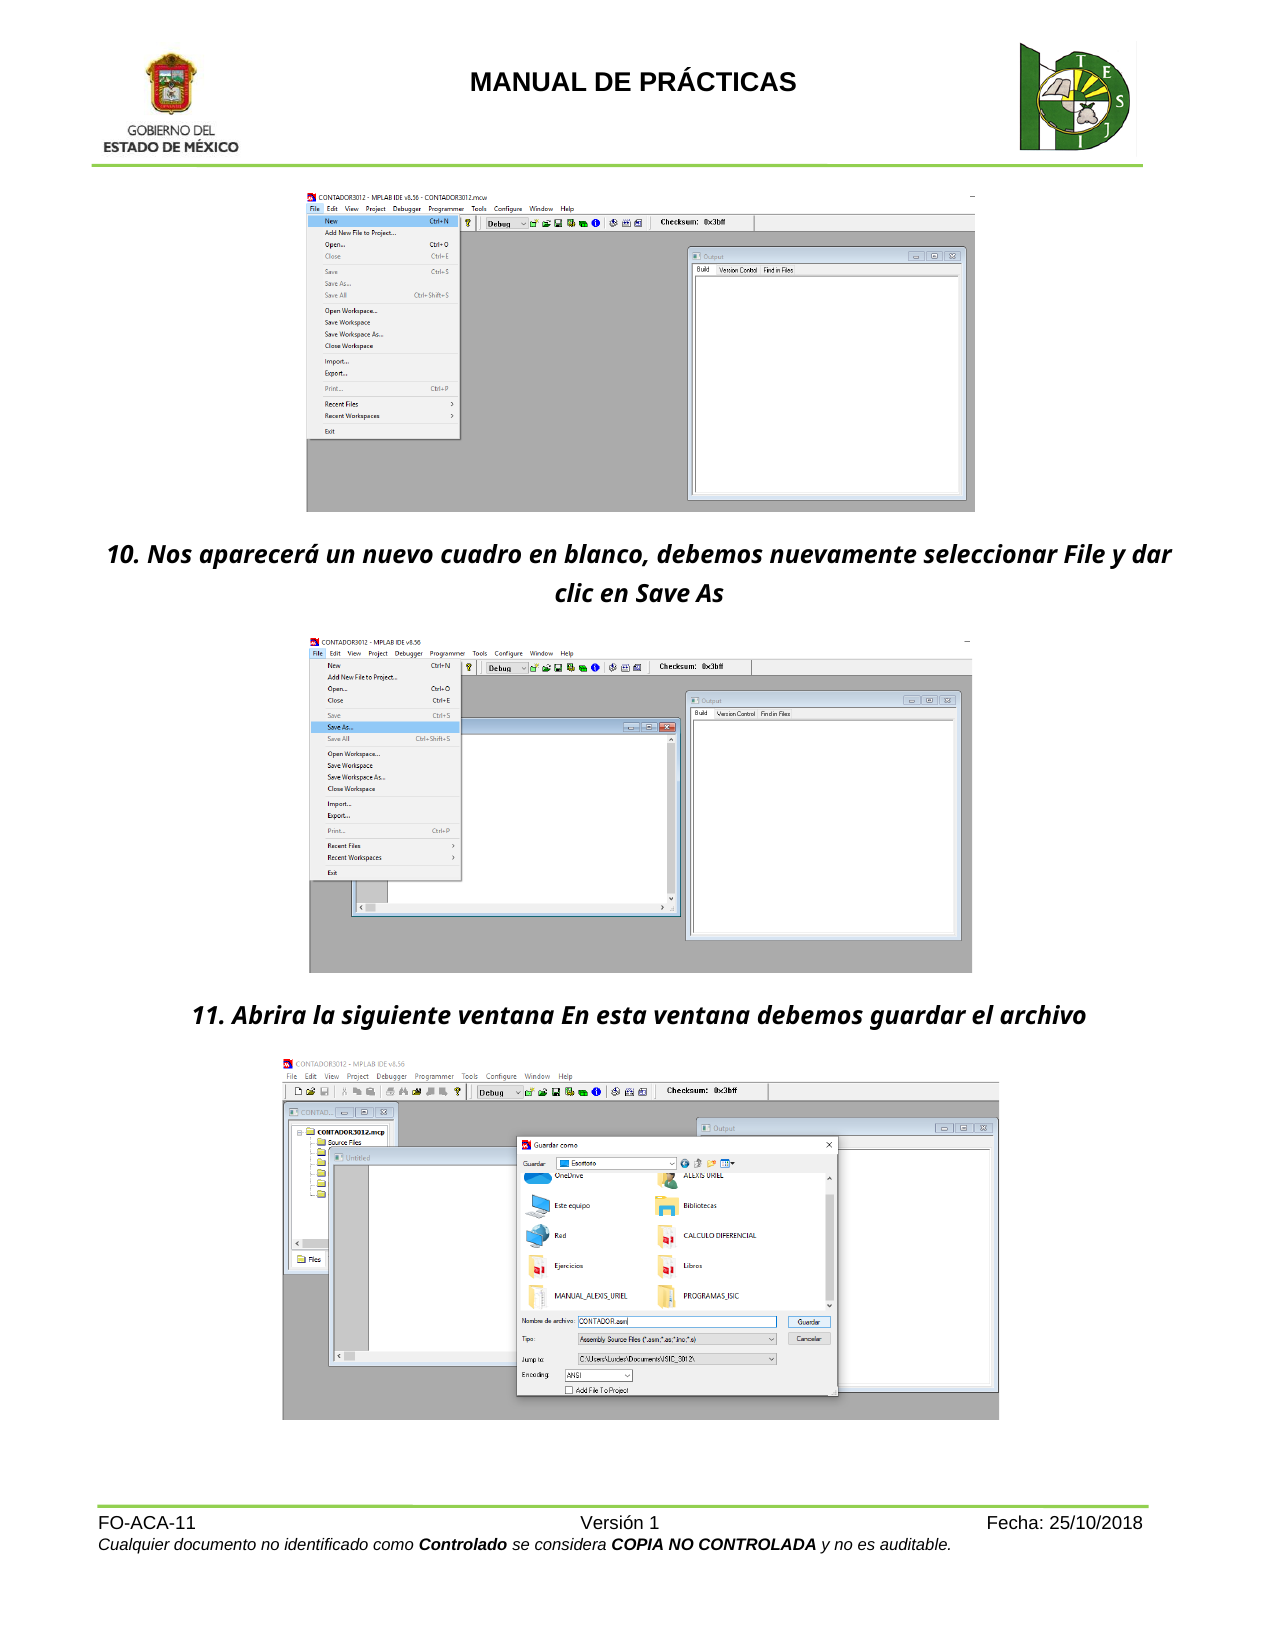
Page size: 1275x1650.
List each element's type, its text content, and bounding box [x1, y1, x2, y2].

picture [282, 1057, 1000, 1420]
picture [309, 636, 973, 973]
text 11. Abrira la siguiente ventana En esta ventana debemos guardar el archivo [98, 997, 1183, 1031]
text 10. Nos aparecerá un nuevo cuadro en blanco, debemos nuevamente seleccionar File y dar clic en Save As [98, 537, 1183, 610]
picture [1018, 41, 1137, 157]
picture [306, 192, 975, 512]
picture [95, 42, 241, 161]
